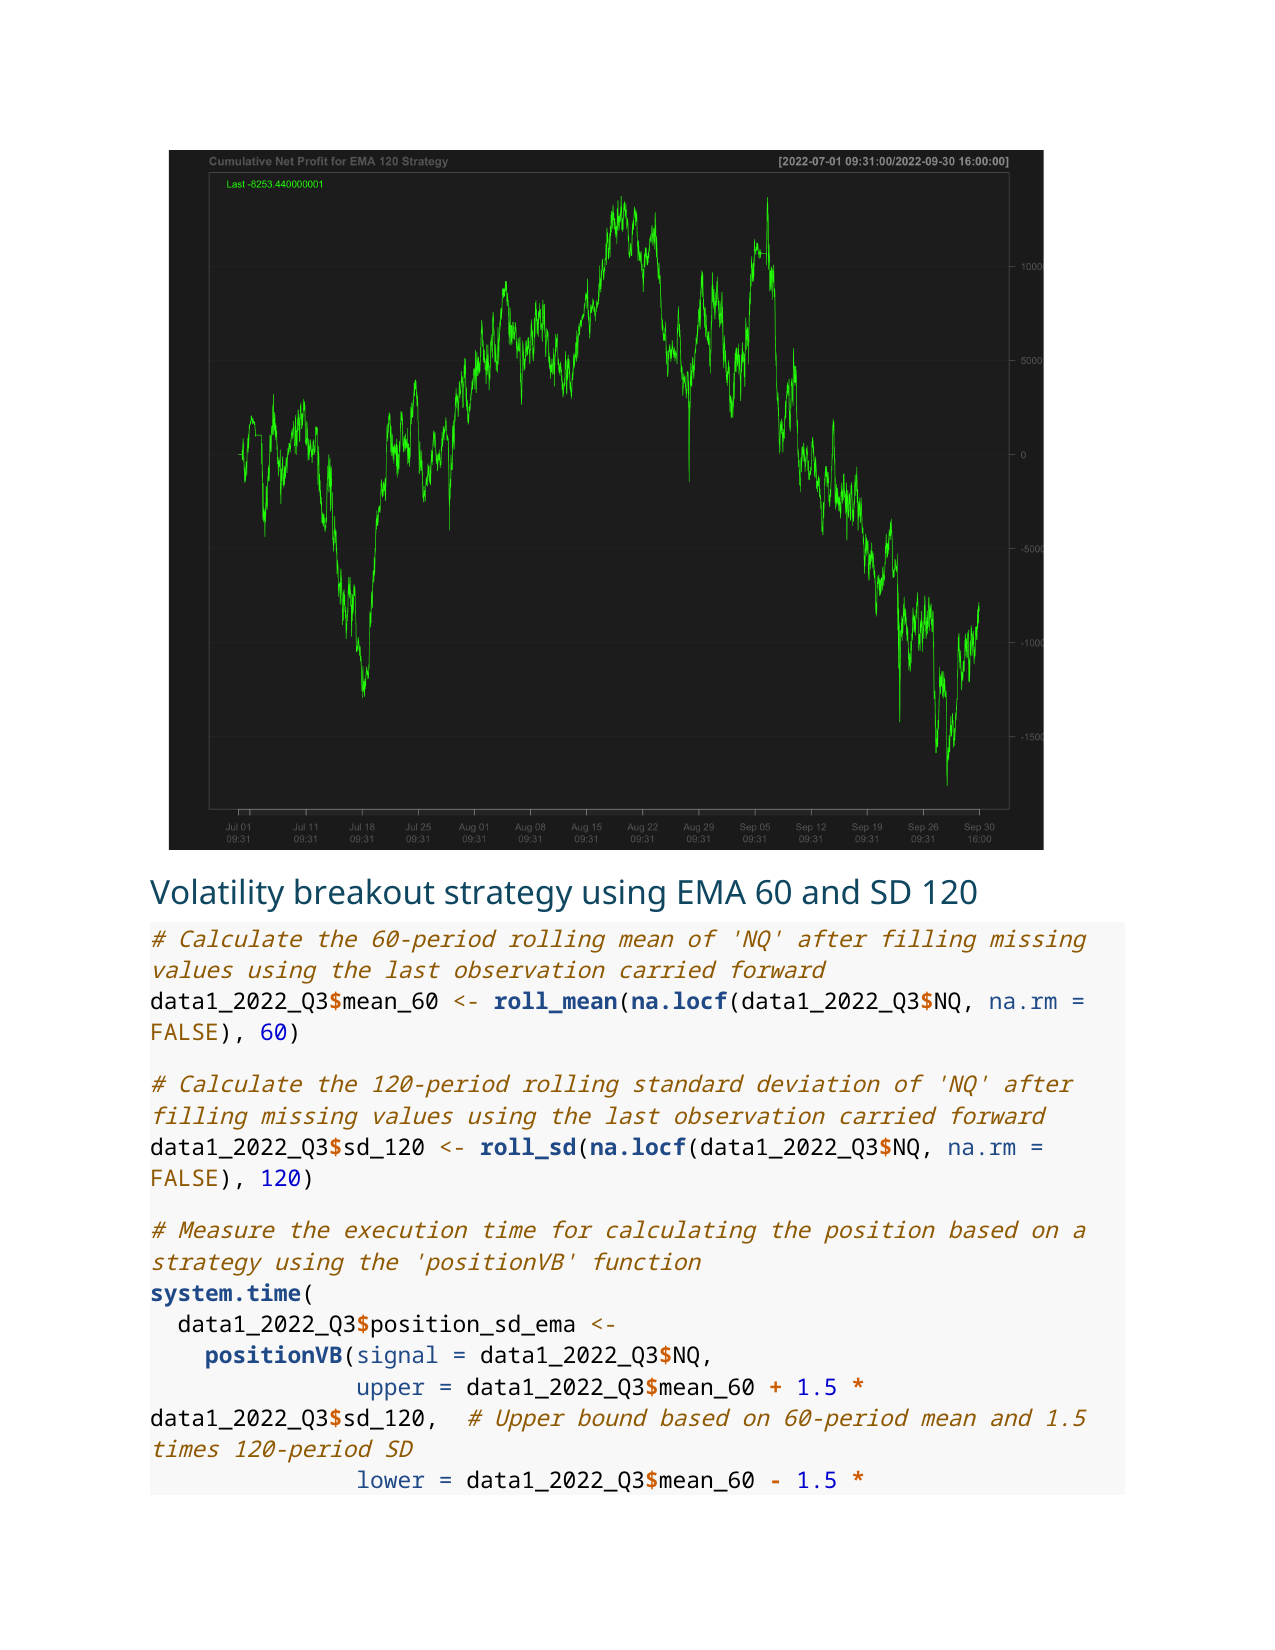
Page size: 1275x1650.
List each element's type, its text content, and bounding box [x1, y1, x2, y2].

text # Calculate the 120-period rolling standard deviation of 'NQ' after filling missing values using the last observation carried forward data1_2022_Q3$sd_120 <- roll_sd(na.locf(data1_2022_Q3$NQ, na.rm = FALSE), 120) [150, 1068, 1125, 1193]
subtitle Volatility breakout strategy using EMA 60 and SD 120 [150, 869, 1125, 914]
picture [168, 150, 1044, 850]
text # Calculate the 60-period rolling mean of 'NQ' after filling missing values using the last observation carried forward data1_2022_Q3$mean_60 <- roll_mean(na.locf(data1_2022_Q3$NQ, na.rm = FALSE), 60) [150, 922, 1125, 1047]
